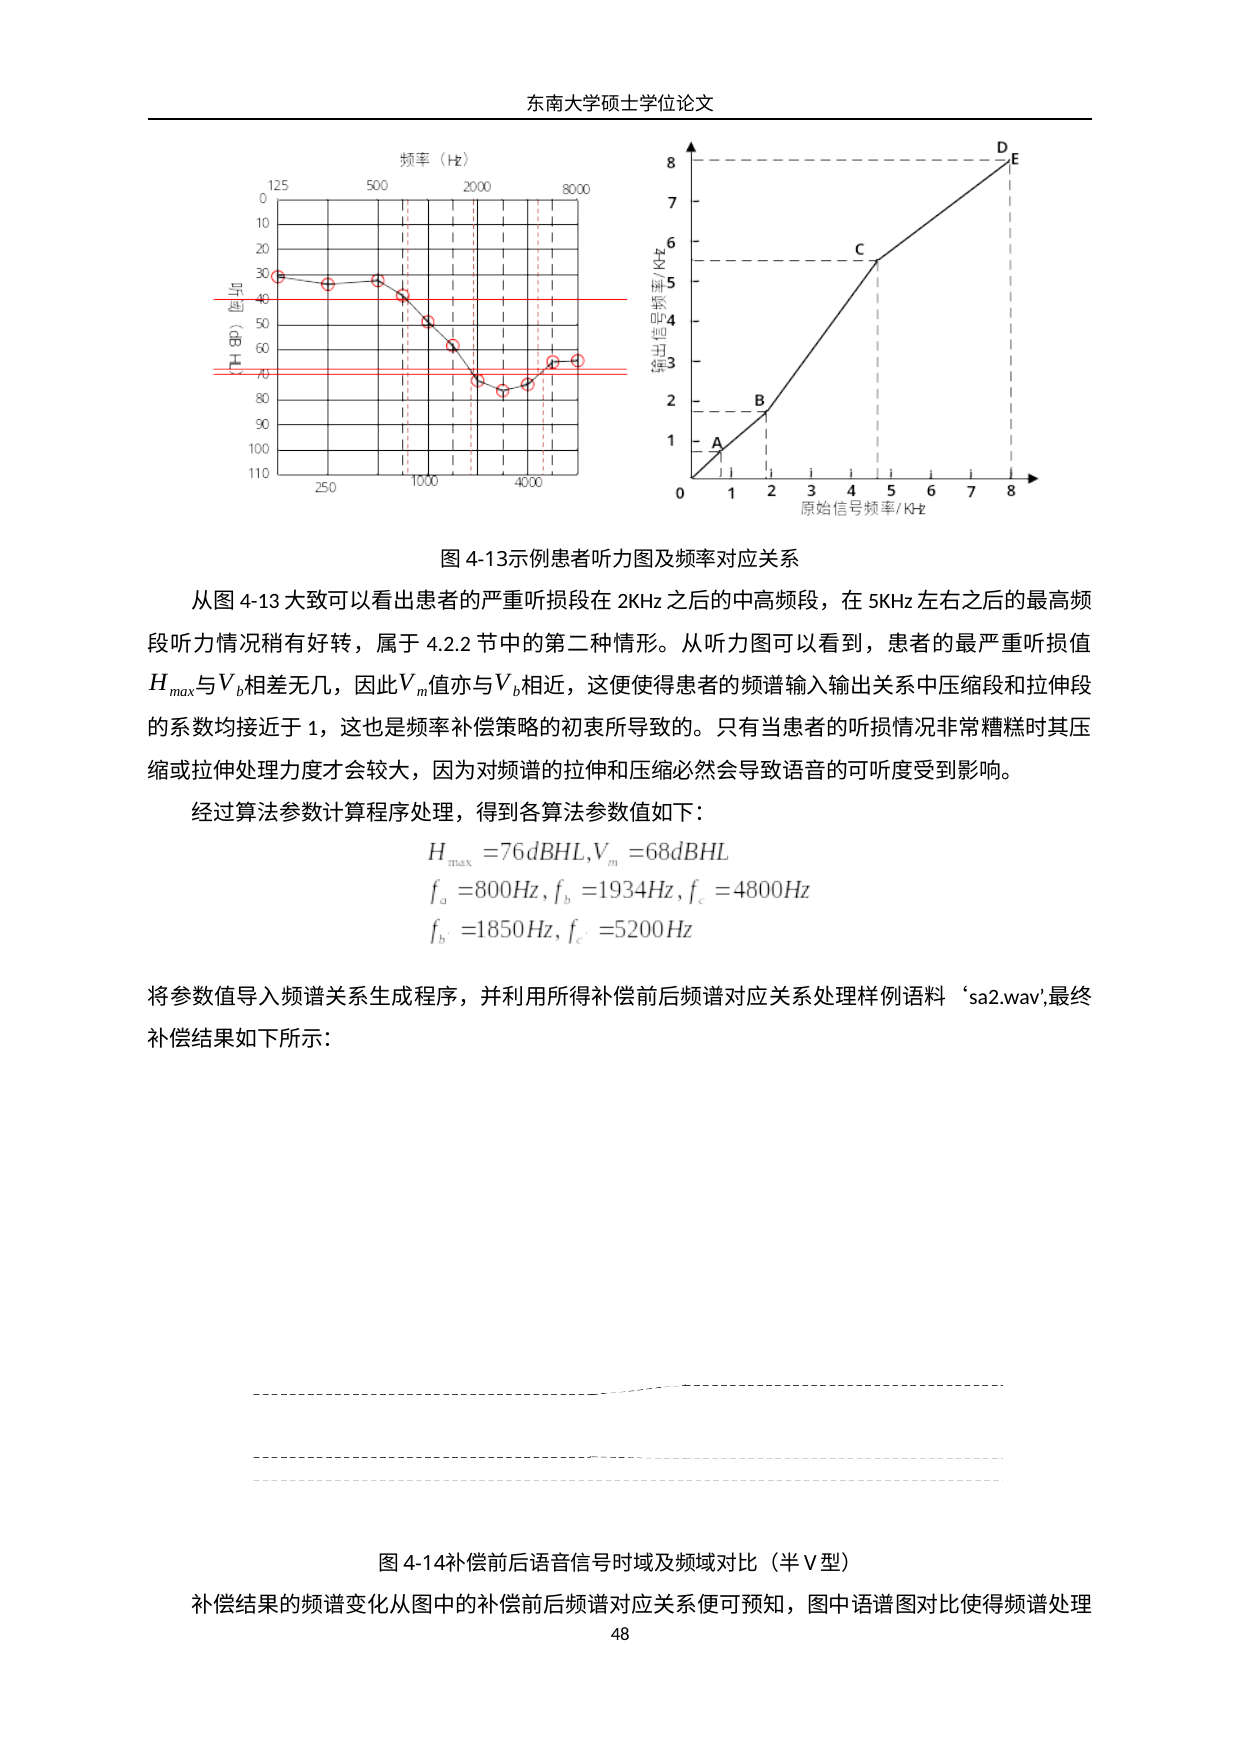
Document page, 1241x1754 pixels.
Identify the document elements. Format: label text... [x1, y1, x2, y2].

text 图4-14补偿前后语音信号时域及频域对比（半V型） [148, 1544, 1092, 1578]
text 将参数值导入频谱关系生成程序，并利用所得补偿前后频谱对应关系处理样例语料‘sa2.wav’,最终补偿结果如下所示： [148, 978, 1092, 1054]
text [148, 1586, 1092, 1620]
text 从图4-13大致可以看出患者的严重听损段在2KHz之后的中高频段，在5KHz左右之后的最高频段听力情况稍有好转，属于4.2.2节中的第二种情形。从听力图可以看到，患者的最严重听损值与相差无几，因此值亦与相近，这便使得患者的频谱输入输出关系中压缩段和拉伸段的系数均接近于1，这也是频率补偿策略的初衷所导致的。只有当患者的听损情况非常糟糕时其压缩或拉伸处理力度才会较大，因为对频谱的拉伸和压缩必然会导致语音的可听度受到影响。 [148, 582, 1092, 786]
text 图4-13示例患者听力图及频率对应关系 [148, 541, 1092, 574]
text 经过算法参数计算程序处理，得到各算法参数值如下： [148, 793, 1092, 827]
